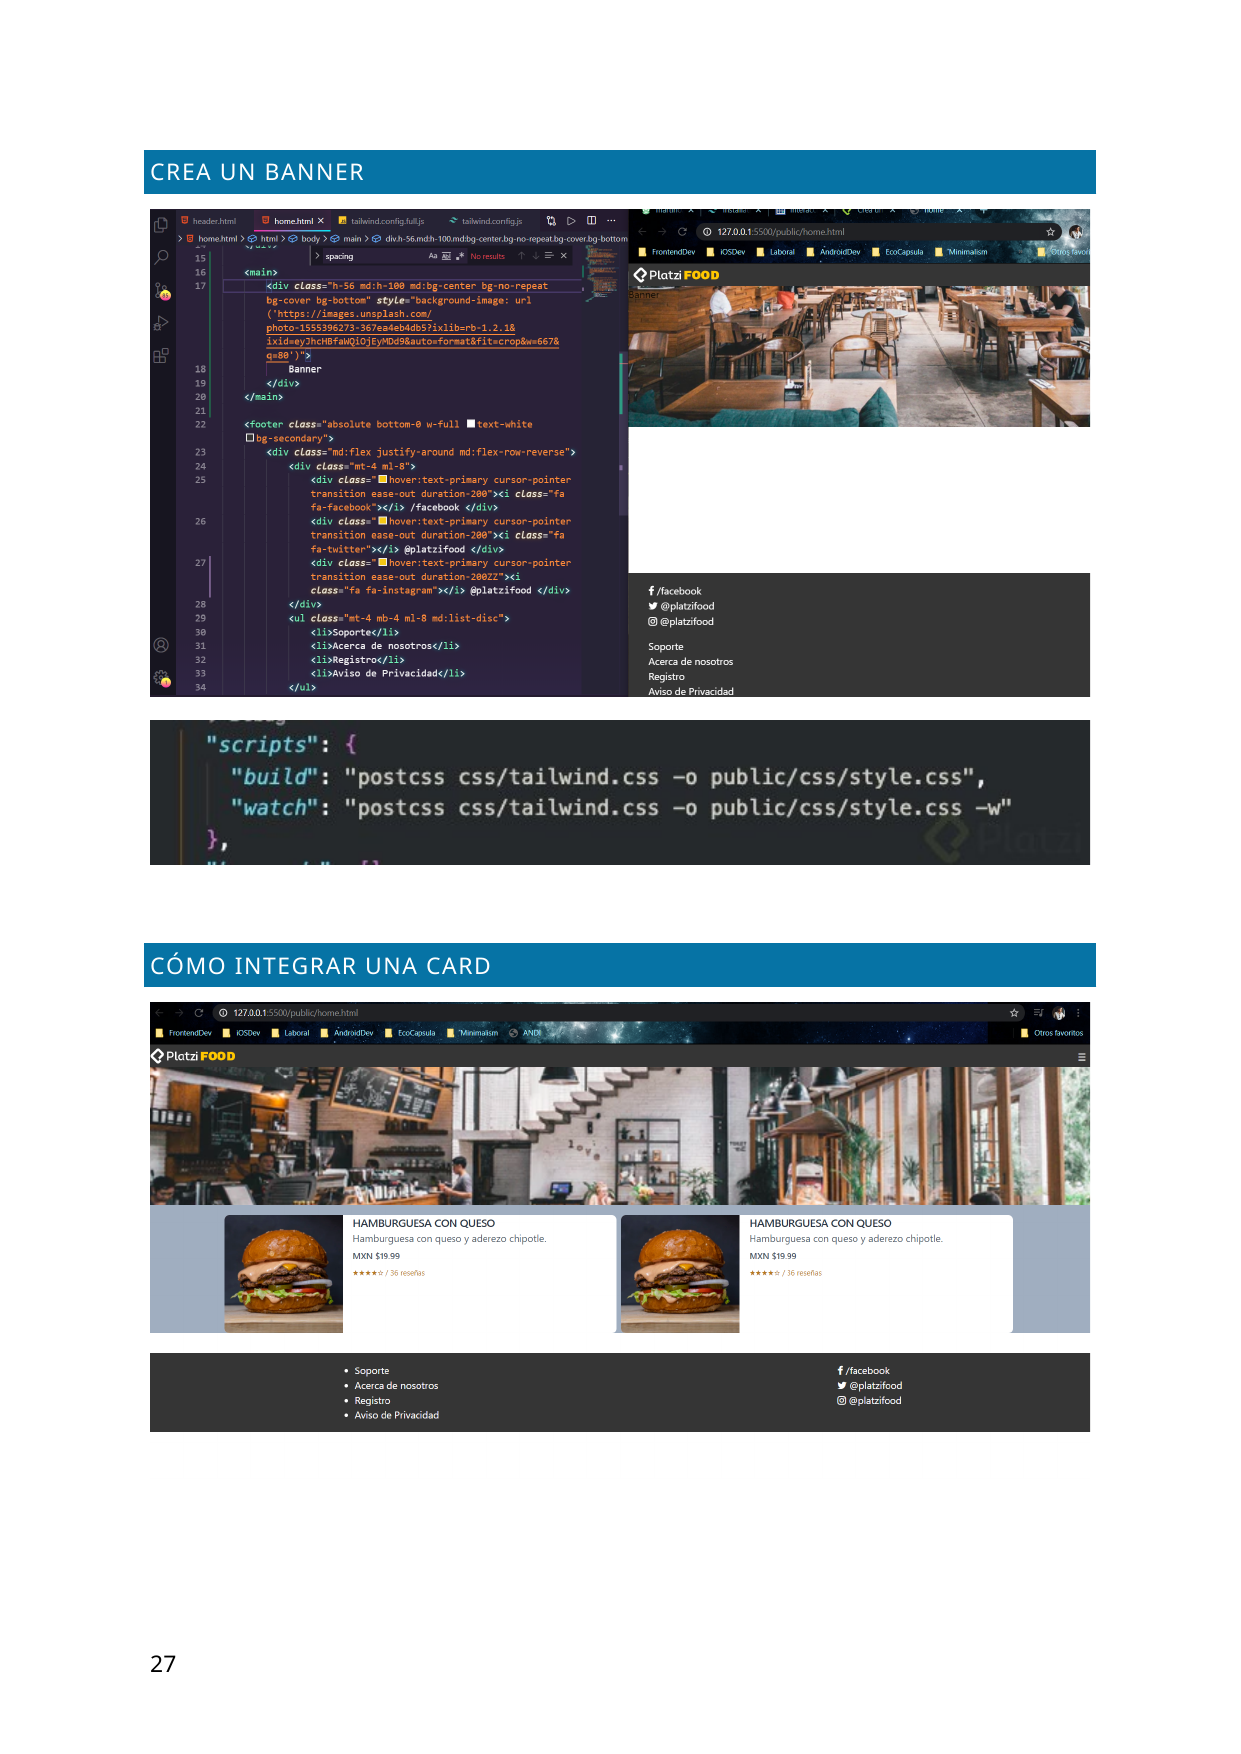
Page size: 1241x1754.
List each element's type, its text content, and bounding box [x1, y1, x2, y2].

subtitle Cómo integrar una card [150, 950, 1090, 981]
subtitle Crea un banner [150, 156, 1090, 187]
picture [150, 720, 1091, 865]
picture [150, 209, 1091, 697]
picture [150, 1002, 1091, 1479]
